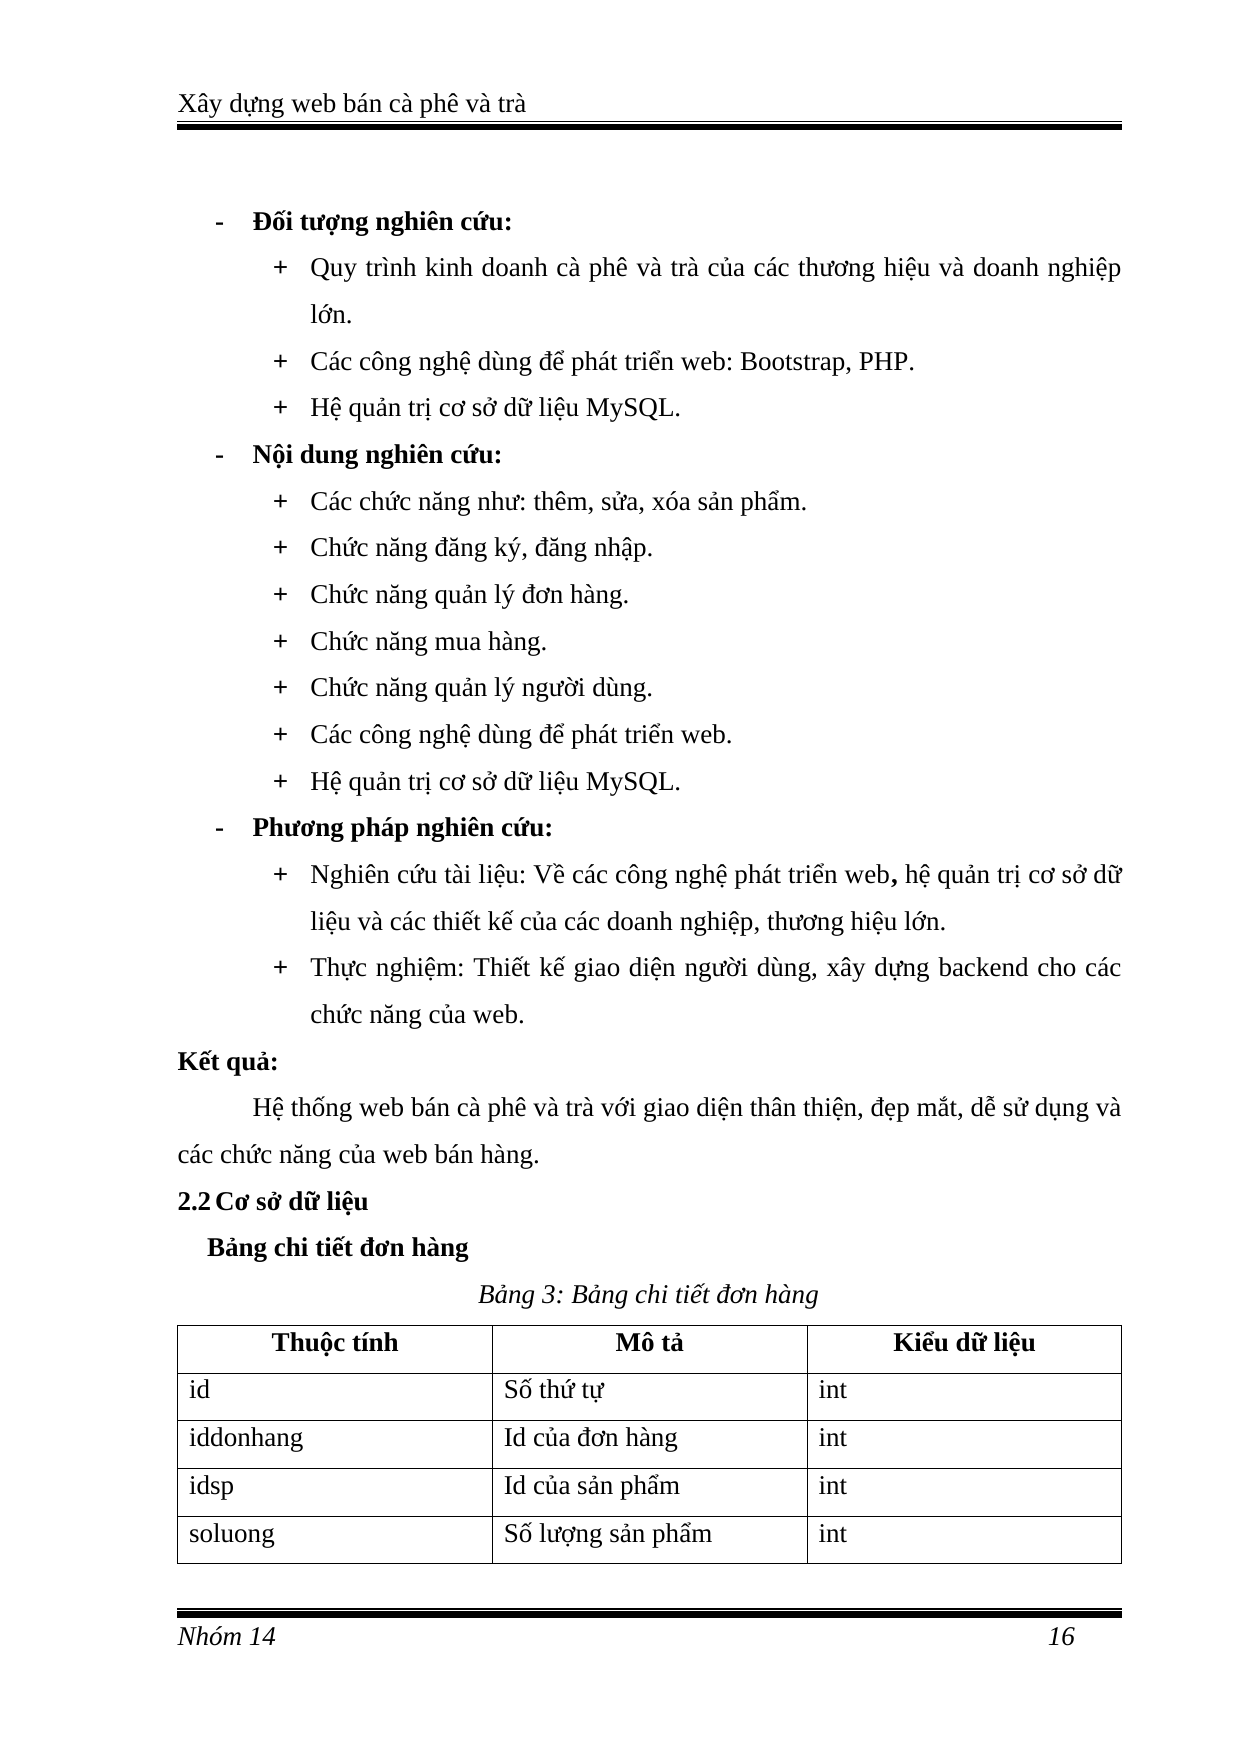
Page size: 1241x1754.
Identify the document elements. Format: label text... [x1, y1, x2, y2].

text Bảng chi tiết đơn hàng [207, 1231, 1122, 1263]
list Các công nghệ dùng để phát triển web. [273, 718, 1122, 749]
table_cell int [808, 1517, 1121, 1563]
list Nghiên cứu tài liệu: Về các công nghệ phát triển web, hệ quản trị cơ sở dữ liệu và các thiết kế của các doanh nghiệp, thương hiệu lớn. [273, 858, 1122, 936]
table_cell int [808, 1421, 1121, 1468]
list Kết quả: [177, 1045, 1122, 1076]
list Phương pháp nghiên cứu: [215, 811, 1122, 843]
list Chức năng quản lý đơn hàng. [273, 578, 1122, 609]
list Các chức năng như: thêm, sửa, xóa sản phẩm. [273, 485, 1122, 516]
table_cell Id của sản phẩm [493, 1469, 807, 1516]
table_cell int [808, 1469, 1121, 1516]
list Hệ thống web bán cà phê và trà với giao diện thân thiện, đẹp mắt, dễ sử dụng và các chức năng của web bán hàng. [177, 1091, 1122, 1169]
text Bảng 3: Bảng chi tiết đơn hàng [177, 1278, 1122, 1309]
table_header Thuộc tính [178, 1326, 492, 1372]
table_header Kiểu dữ liệu [808, 1326, 1121, 1372]
table_header Mô tả [493, 1326, 807, 1372]
table_cell iddonhang [178, 1421, 492, 1468]
list Các công nghệ dùng để phát triển web: Bootstrap, PHP. [273, 345, 1122, 376]
list Quy trình kinh doanh cà phê và trà của các thương hiệu và doanh nghiệp lớn. [273, 251, 1122, 329]
table_cell Số lượng sản phẩm [493, 1517, 807, 1563]
list Hệ quản trị cơ sở dữ liệu MySQL. [273, 765, 1122, 796]
table_cell id [178, 1374, 492, 1420]
table_cell soluong [178, 1517, 492, 1563]
table_cell int [808, 1374, 1121, 1420]
table_cell idsp [178, 1469, 492, 1516]
list Chức năng mua hàng. [273, 625, 1122, 656]
list Thực nghiệm: Thiết kế giao diện người dùng, xây dựng backend cho các chức năng của web. [273, 951, 1122, 1029]
table_cell Số thứ tự [493, 1374, 807, 1420]
list Chức năng quản lý người dùng. [273, 671, 1122, 703]
list Chức năng đăng ký, đăng nhập. [273, 531, 1122, 563]
list Hệ quản trị cơ sở dữ liệu MySQL. [273, 391, 1122, 423]
subtitle Cơ sở dữ liệu [177, 1185, 1122, 1216]
list Nội dung nghiên cứu: [215, 438, 1122, 469]
table_cell Id của đơn hàng [493, 1421, 807, 1468]
list Đối tượng nghiên cứu: [215, 205, 1122, 236]
